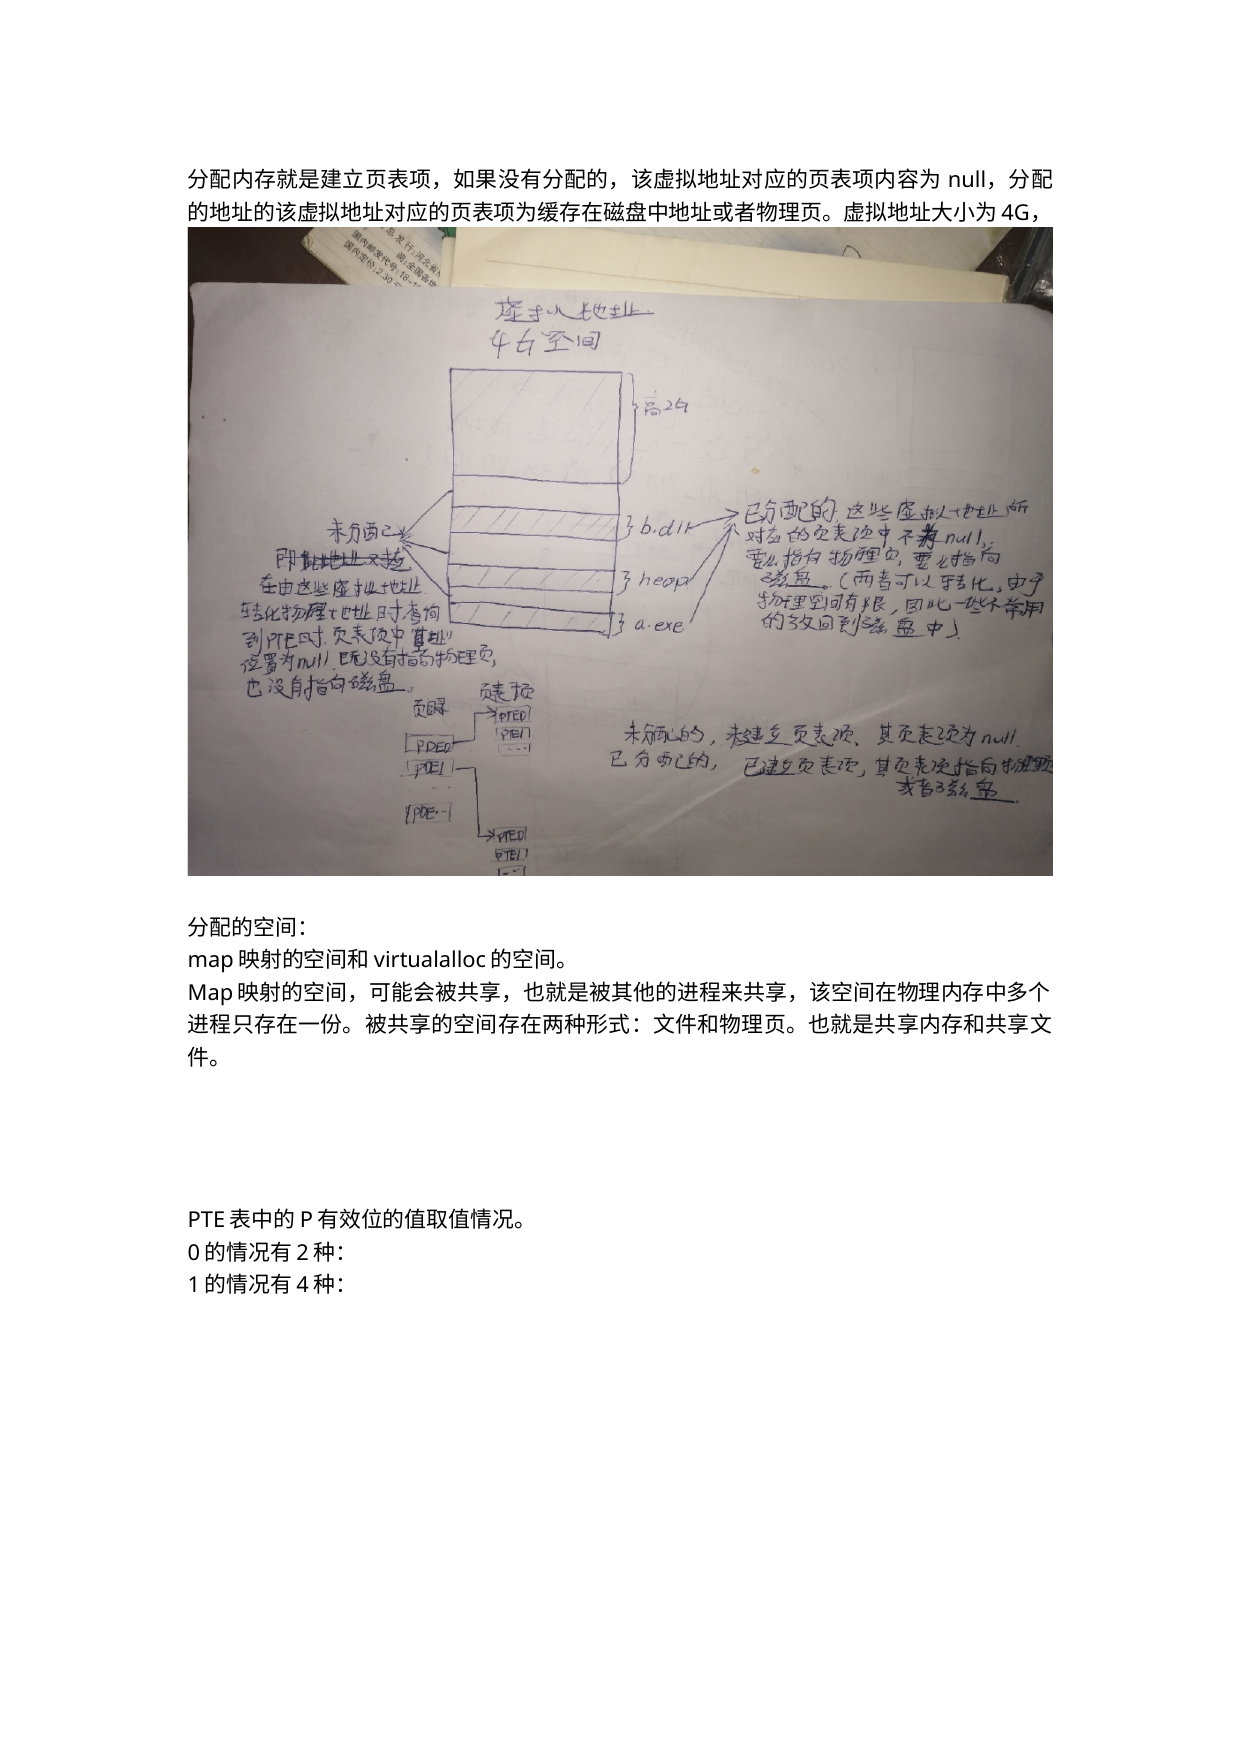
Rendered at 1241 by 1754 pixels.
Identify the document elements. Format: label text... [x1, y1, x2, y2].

text Map映射的空间，可能会被共享，也就是被其他的进程来共享，该空间在物理内存中多个进程只存在一份。被共享的空间存在两种形式：文件和物理页。也就是共享内存和共享文件。 [187, 974, 1053, 1072]
text 1的情况有4种： [187, 1267, 1053, 1299]
picture [189, 227, 1052, 876]
text 分配的空间： [187, 909, 1053, 942]
text PTE表中的P有效位的值取值情况。 [187, 1202, 1053, 1234]
text map映射的空间和virtualalloc的空间。 [187, 942, 1053, 974]
text 分配内存就是建立页表项，如果没有分配的，该虚拟地址对应的页表项内容为null，分配的地址的该虚拟地址对应的页表项为缓存在磁盘中地址或者物理页。虚拟地址大小为4G， [187, 162, 1053, 227]
text 0的情况有2种： [187, 1234, 1053, 1267]
